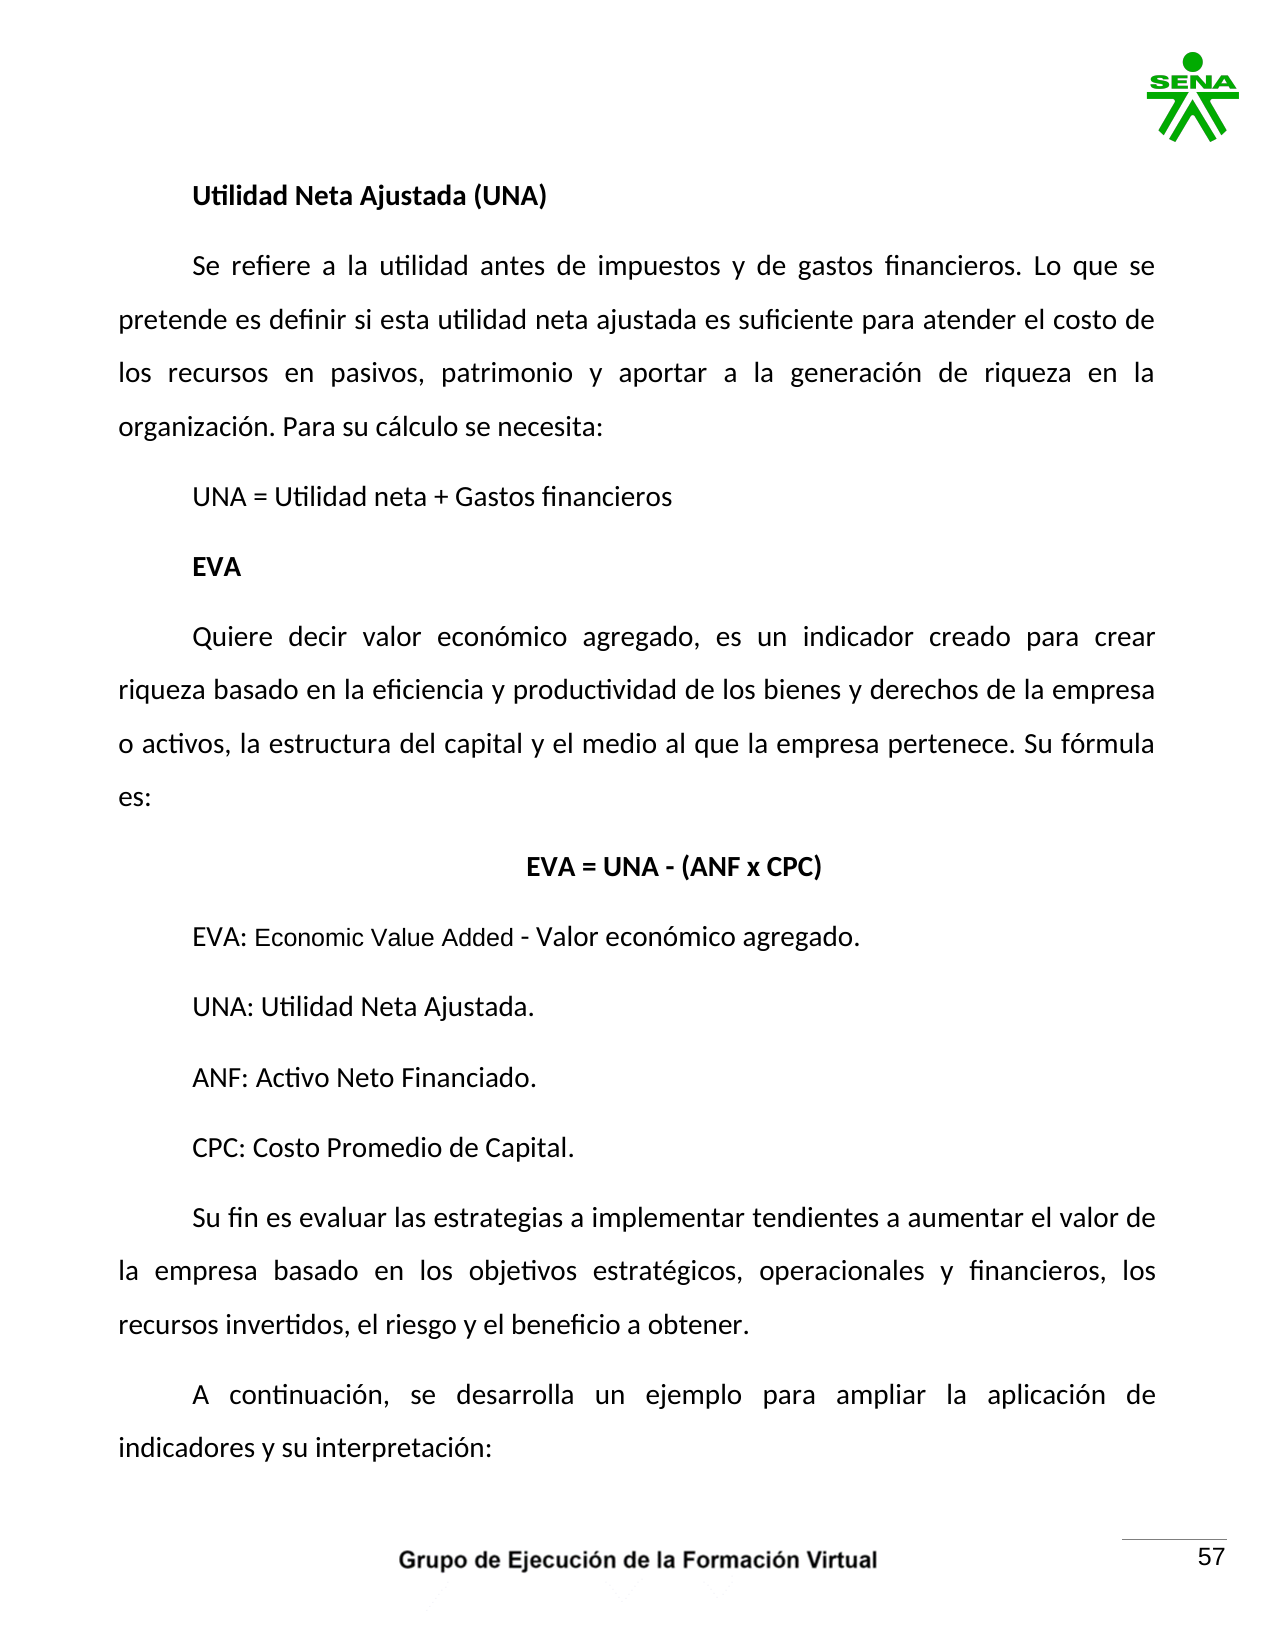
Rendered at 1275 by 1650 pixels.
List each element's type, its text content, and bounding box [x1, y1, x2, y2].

text UNA: Utilidad Neta Ajustada. [118, 988, 1157, 1024]
text EVA [118, 548, 1157, 583]
text Utilidad Neta Ajustada (UNA) [118, 177, 1157, 213]
text Quiere decir valor económico agregado, es un indicador creado para crear riqueza basado en la eficiencia y productividad de los bienes y derechos de la empresa o activos, la estructura del capital y el medio al que la empresa pertenece. Su fórmula es: [118, 618, 1157, 814]
picture [0, 1500, 1275, 1611]
text Se refiere a la utilidad antes de impuestos y de gastos financieros. Lo que se pretende es definir si esta utilidad neta ajustada es suficiente para atender el costo de los recursos en pasivos, patrimonio y aportar a la generación de riqueza en la organización. Para su cálculo se necesita: [118, 247, 1157, 443]
text EVA = UNA - (ANF x CPC) [118, 848, 1157, 884]
text CPC: Costo Promedio de Capital. [118, 1129, 1157, 1164]
picture [1146, 52, 1239, 142]
text A continuación, se desarrolla un ejemplo para ampliar la aplicación de indicadores y su interpretación: [118, 1376, 1157, 1465]
text ANF: Activo Neto Financiado. [118, 1059, 1157, 1094]
text Su fin es evaluar las estrategias a implementar tendientes a aumentar el valor de la empresa basado en los objetivos estratégicos, operacionales y financieros, los recursos invertidos, el riesgo y el beneficio a obtener. [118, 1199, 1157, 1341]
text EVA: Economic Value Added - Valor económico agregado. [118, 918, 1157, 954]
text UNA = Utilidad neta + Gastos financieros [118, 478, 1157, 513]
